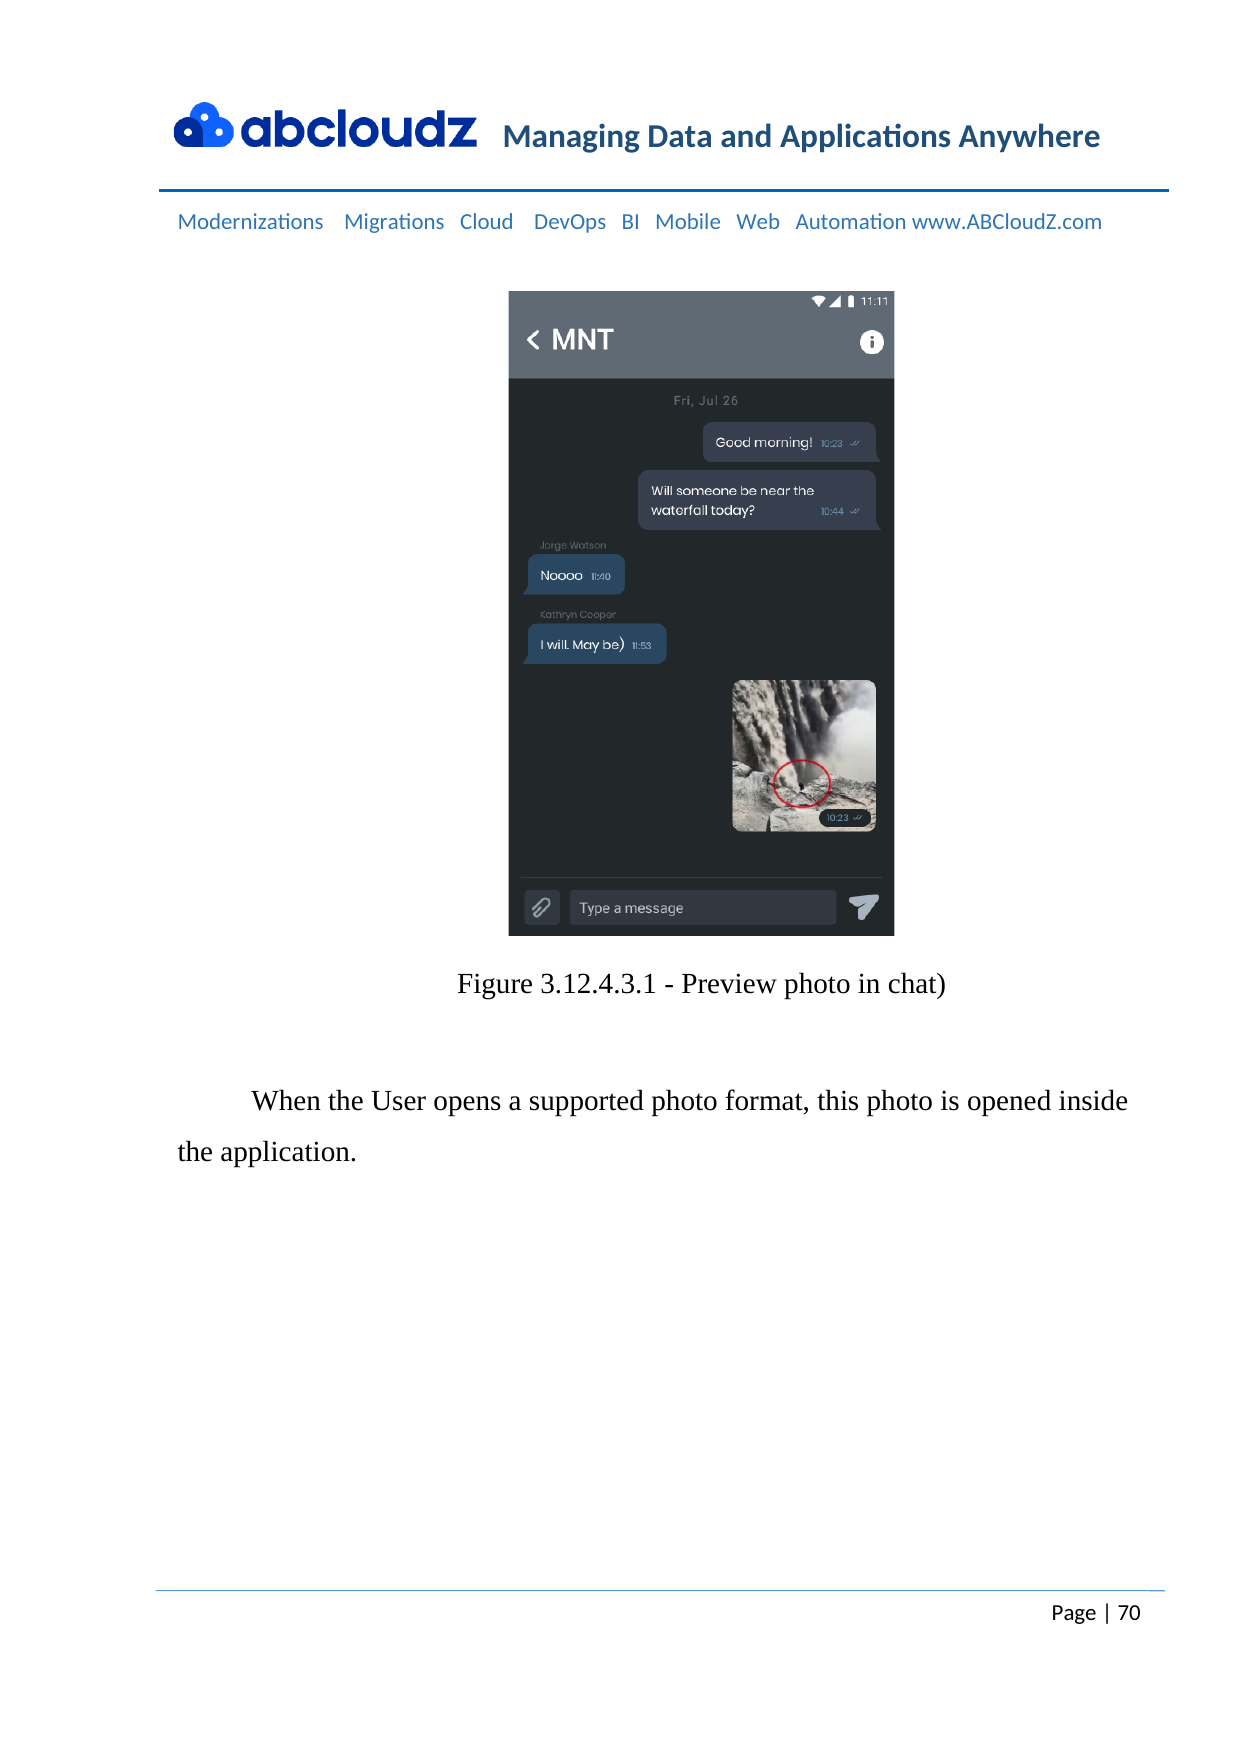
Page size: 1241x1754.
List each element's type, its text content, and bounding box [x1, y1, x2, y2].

text Figure 3.12.4.3.1 - Preview photo in chat) [177, 966, 1152, 999]
text When the User opens a supported photo format, this photo is opened inside the application. [177, 1083, 1152, 1167]
picture [508, 291, 895, 936]
picture [173, 102, 477, 147]
